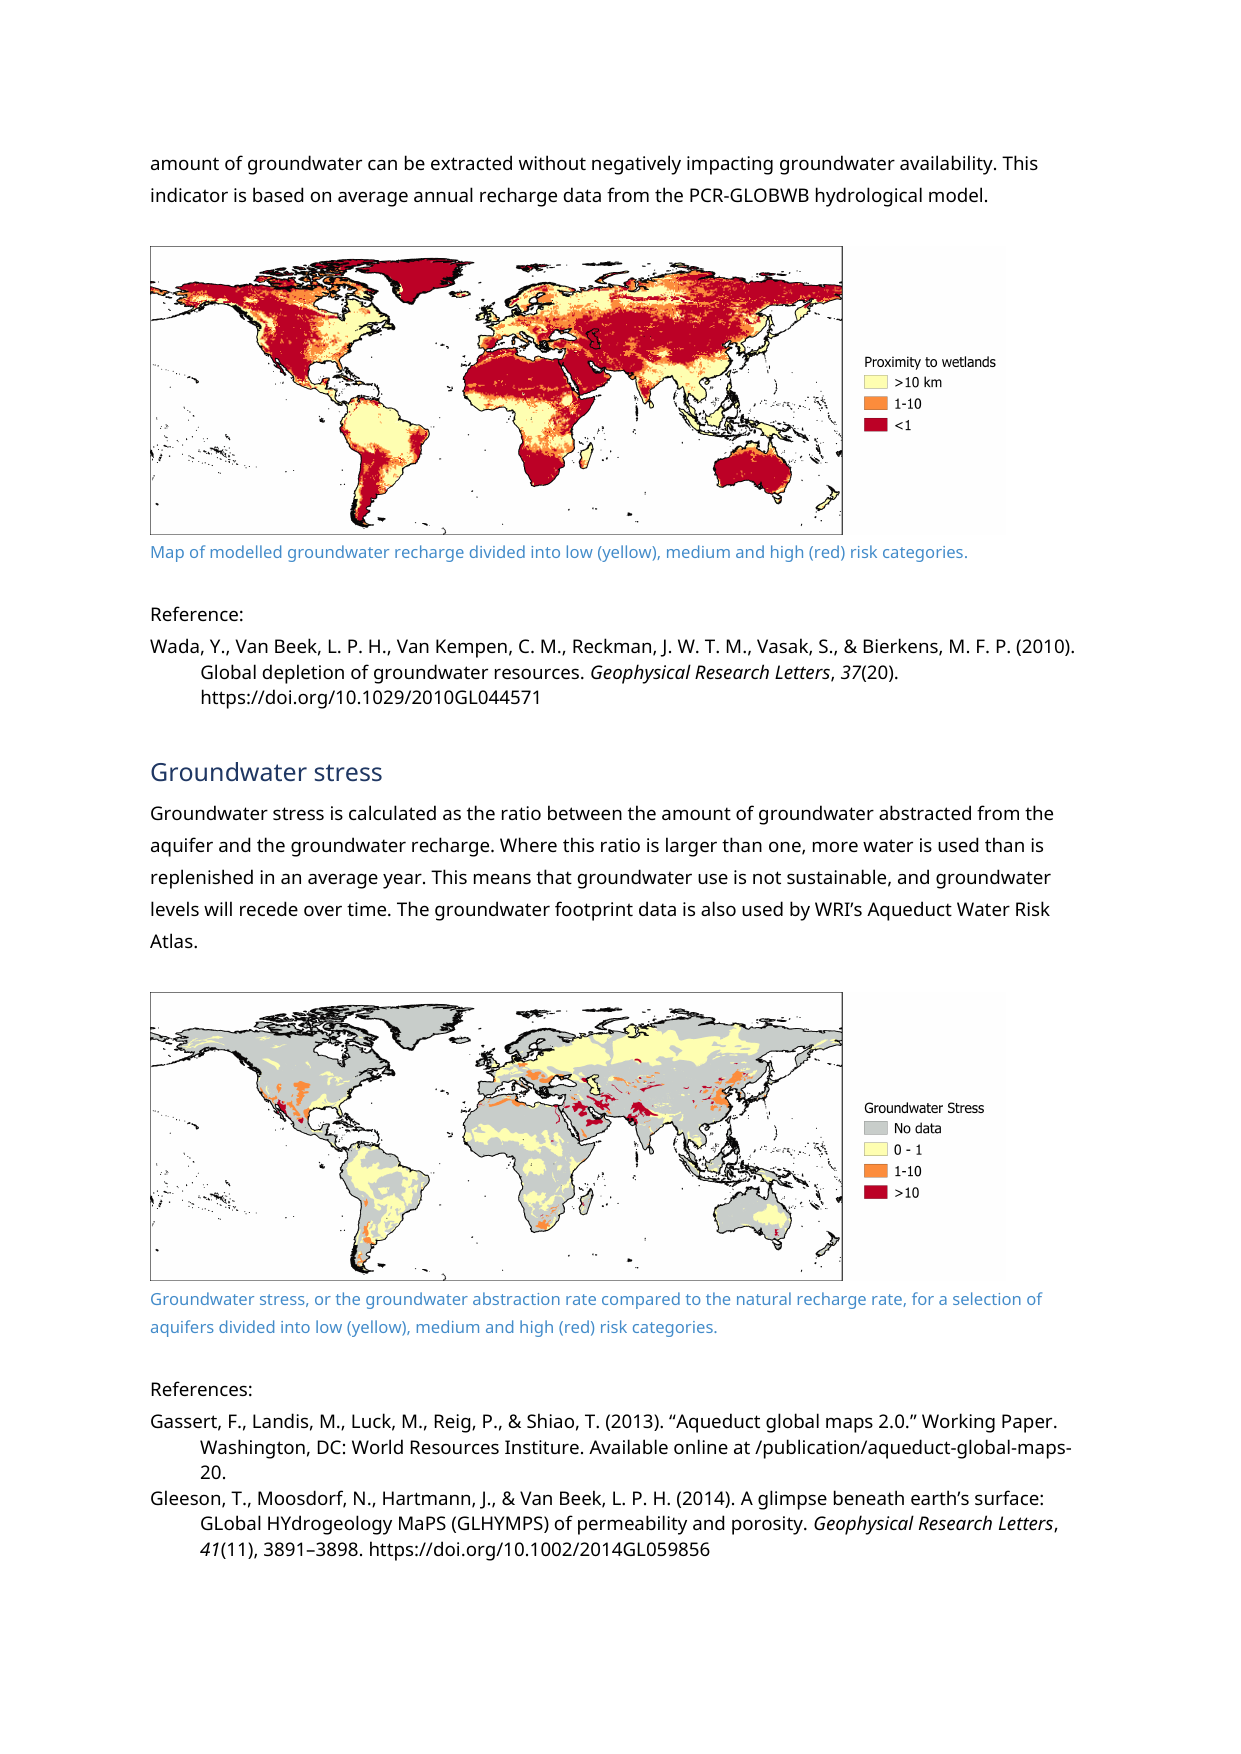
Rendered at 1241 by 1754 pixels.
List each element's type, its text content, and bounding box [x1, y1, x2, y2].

text Gassert, F., Landis, M., Luck, M., Reig, P., & Shiao, T. (2013). “Aqueduct global maps 2.0.” Working Paper. Washington, DC: World Resources Institure. Available online at /publication/aqueduct-global-maps-20. [150, 1409, 1090, 1485]
text Map of modelled groundwater recharge divided into low (yellow), medium and high (red) risk categories. [150, 541, 1090, 564]
subtitle Groundwater stress [150, 755, 1090, 789]
picture [150, 992, 1007, 1281]
text Groundwater stress is calculated as the ratio between the amount of groundwater abstracted from the aquifer and the groundwater recharge. Where this ratio is larger than one, more water is used than is replenished in an average year. This means that groundwater use is not sustainable, and groundwater levels will recede over time. The groundwater footprint data is also used by WRI’s Aqueduct Water Risk Atlas. [150, 800, 1090, 954]
picture [150, 246, 1007, 535]
text References: [150, 1377, 1090, 1402]
text Wada, Y., Van Beek, L. P. H., Van Kempen, C. M., Reckman, J. W. T. M., Vasak, S., & Bierkens, M. F. P. (2010). Global depletion of groundwater resources. Geophysical Research Letters, 37(20). https://doi.org/10.1029/2010GL044571 [150, 634, 1090, 710]
text Groundwater stress, or the groundwater abstraction rate compared to the natural recharge rate, for a selection of aquifers divided into low (yellow), medium and high (red) risk categories. [150, 1287, 1090, 1339]
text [150, 150, 1090, 208]
text Gleeson, T., Moosdorf, N., Hartmann, J., & Van Beek, L. P. H. (2014). A glimpse beneath earth’s surface: GLobal HYdrogeology MaPS (GLHYMPS) of permeability and porosity. Geophysical Research Letters, 41(11), 3891–3898. https://doi.org/10.1002/2014GL059856 [150, 1485, 1090, 1562]
text Reference: [150, 602, 1090, 627]
